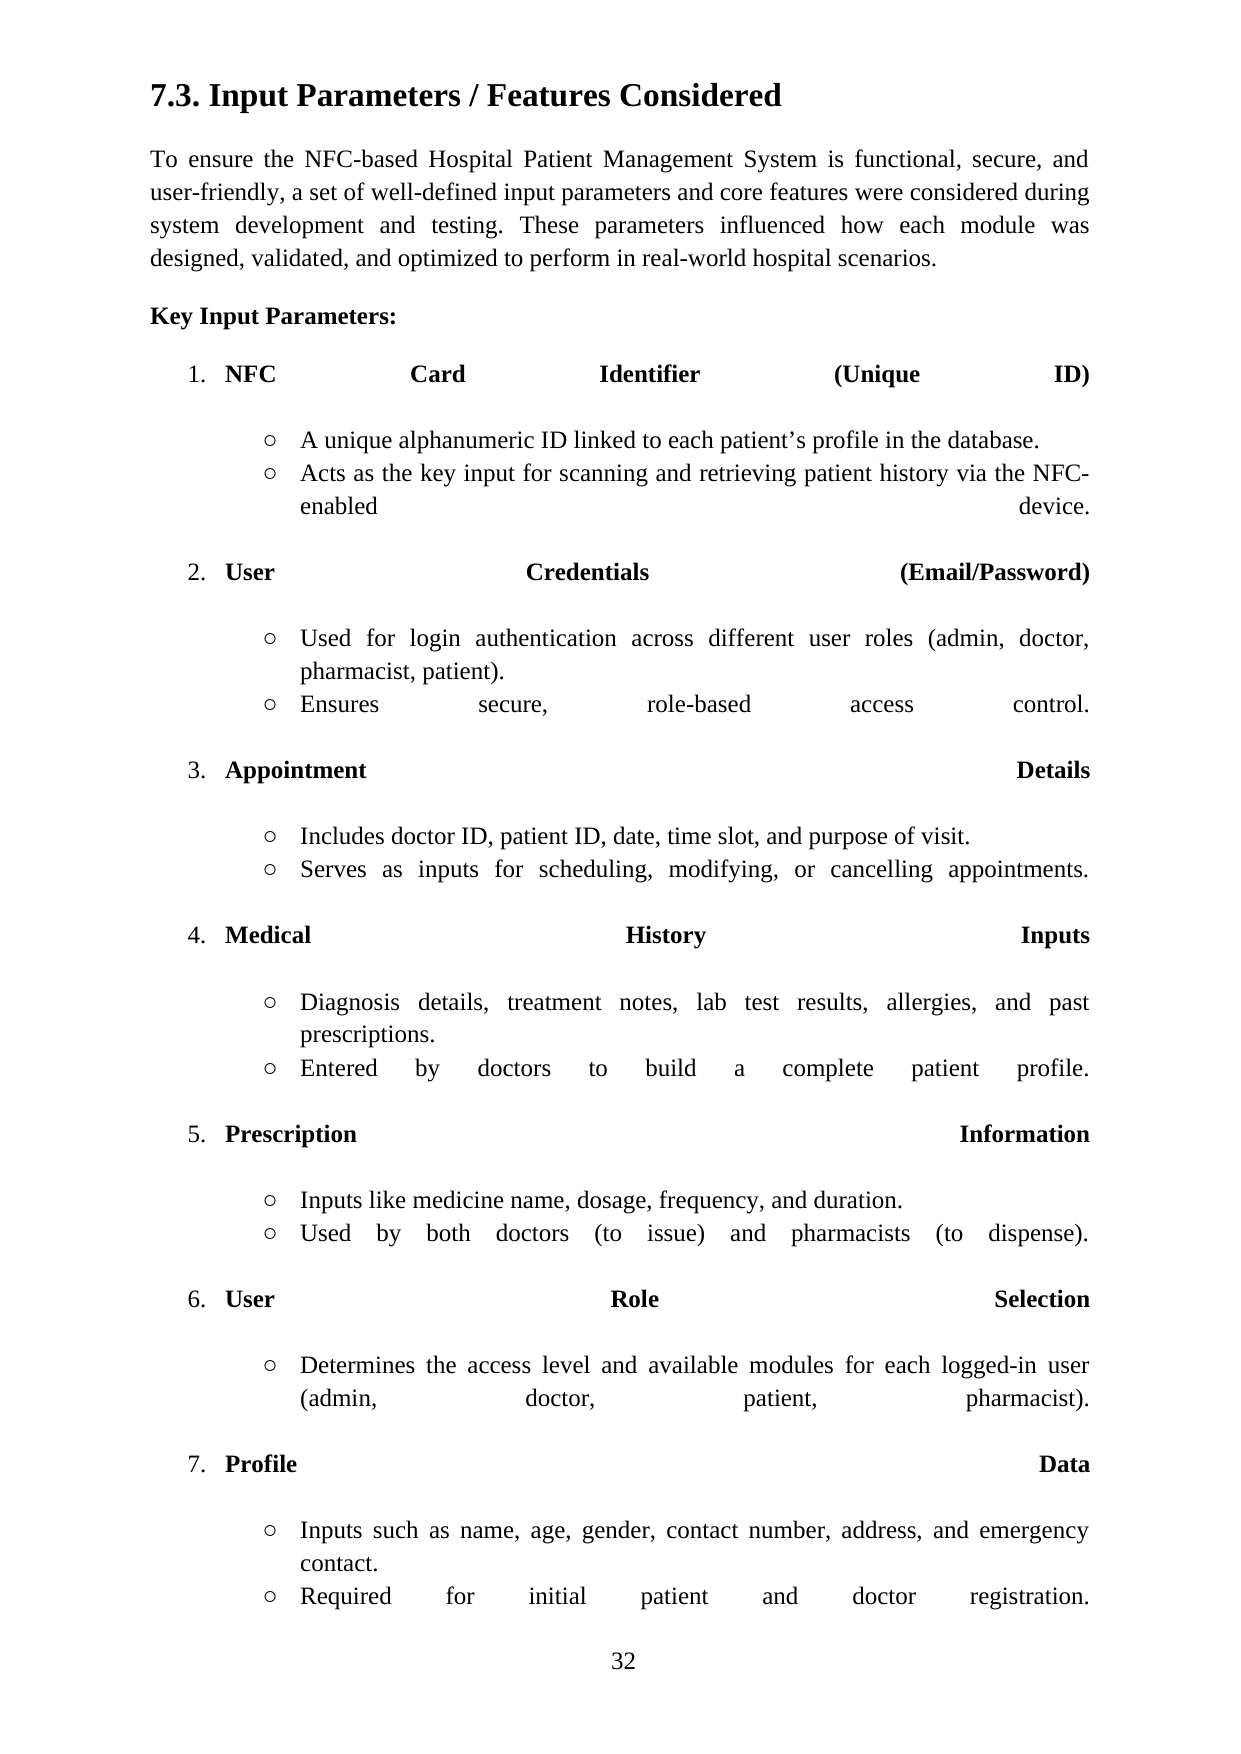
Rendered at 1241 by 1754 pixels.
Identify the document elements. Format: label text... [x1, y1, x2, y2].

list Determines the access level and available modules for each logged-in user (admin, doctor, patient, pharmacist). [262, 1350, 1090, 1444]
subtitle Key Input Parameters: [150, 301, 1090, 330]
list User Credentials (Email/Password) [187, 557, 1090, 619]
list Appointment Details [187, 755, 1090, 817]
subtitle 7.3. Input Parameters / Features Considered [150, 75, 1087, 113]
list Entered by doctors to build a complete patient profile. [262, 1053, 1090, 1114]
list Used for login authentication across different user roles (admin, doctor, pharmacist, patient). [262, 623, 1090, 685]
list User Role Selection [187, 1284, 1090, 1346]
list Diagnosis details, treatment notes, lab test results, allergies, and past prescriptions. [262, 987, 1090, 1048]
text To ensure the NFC-based Hospital Patient Management System is functional, secure, and user-friendly, a set of well-defined input parameters and core features were considered during system development and testing. These parameters influenced how each module was designed, validated, and optimized to perform in real-world hospital scenarios. [150, 144, 1090, 272]
list Serves as inputs for scheduling, modifying, or cancelling appointments. [262, 854, 1090, 916]
list Acts as the key input for scanning and retrieving patient history via the NFC-enabled device. [262, 458, 1090, 553]
list NFC Card Identifier (Unique ID) [187, 359, 1090, 421]
list Profile Data [187, 1449, 1090, 1511]
list A unique alphanumeric ID linked to each patient’s profile in the database. [262, 425, 1090, 454]
list Used by both doctors (to issue) and pharmacists (to dispense). [262, 1218, 1090, 1279]
list Includes doctor ID, patient ID, date, time slot, and purpose of visit. [262, 821, 1090, 850]
list Inputs such as name, age, gender, contact number, address, and emergency contact. [262, 1515, 1090, 1577]
list Inputs like medicine name, dosage, frequency, and duration. [262, 1185, 1090, 1213]
list Required for initial patient and doctor registration. [262, 1581, 1090, 1643]
list Medical History Inputs [187, 921, 1090, 982]
list Ensures secure, role-based access control. [262, 689, 1090, 751]
list Prescription Information [187, 1119, 1090, 1180]
